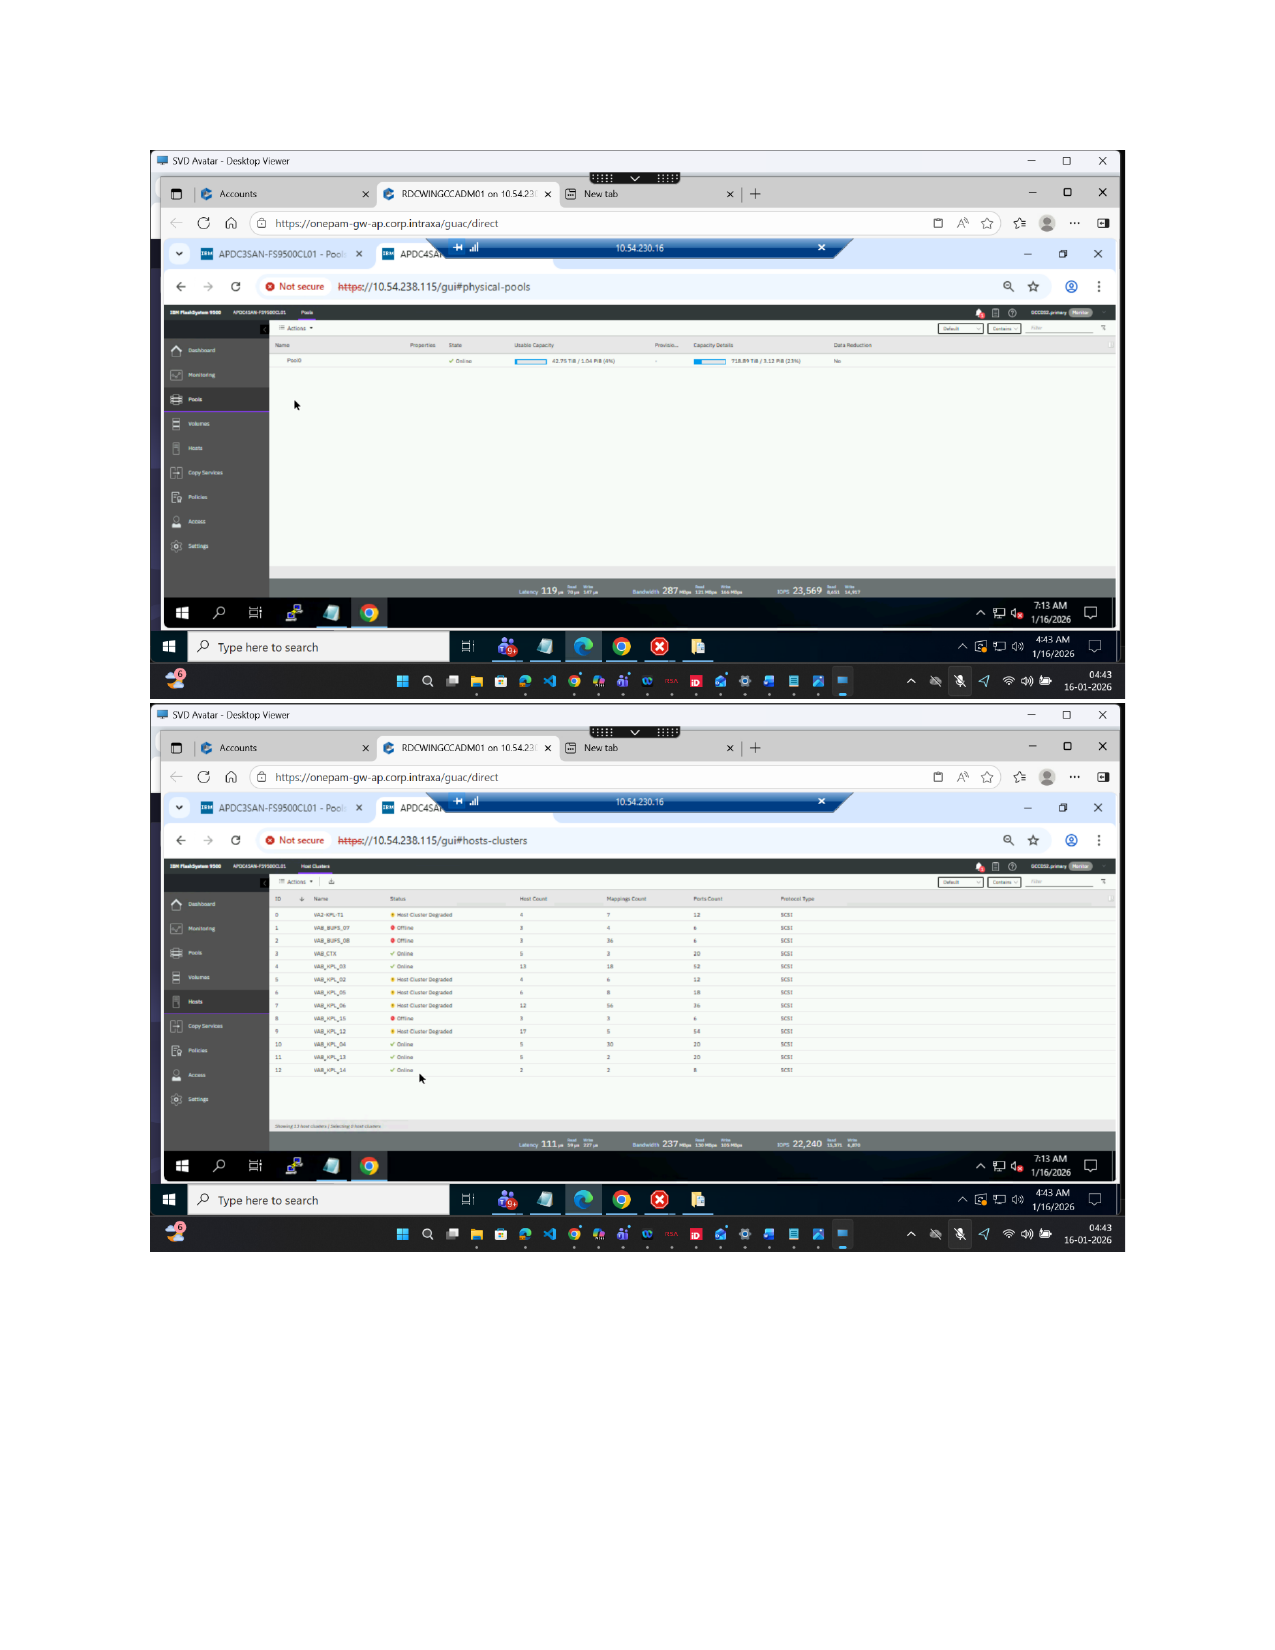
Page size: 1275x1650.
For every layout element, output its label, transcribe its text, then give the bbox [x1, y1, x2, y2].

picture [150, 703, 1125, 1252]
picture [150, 150, 1125, 699]
